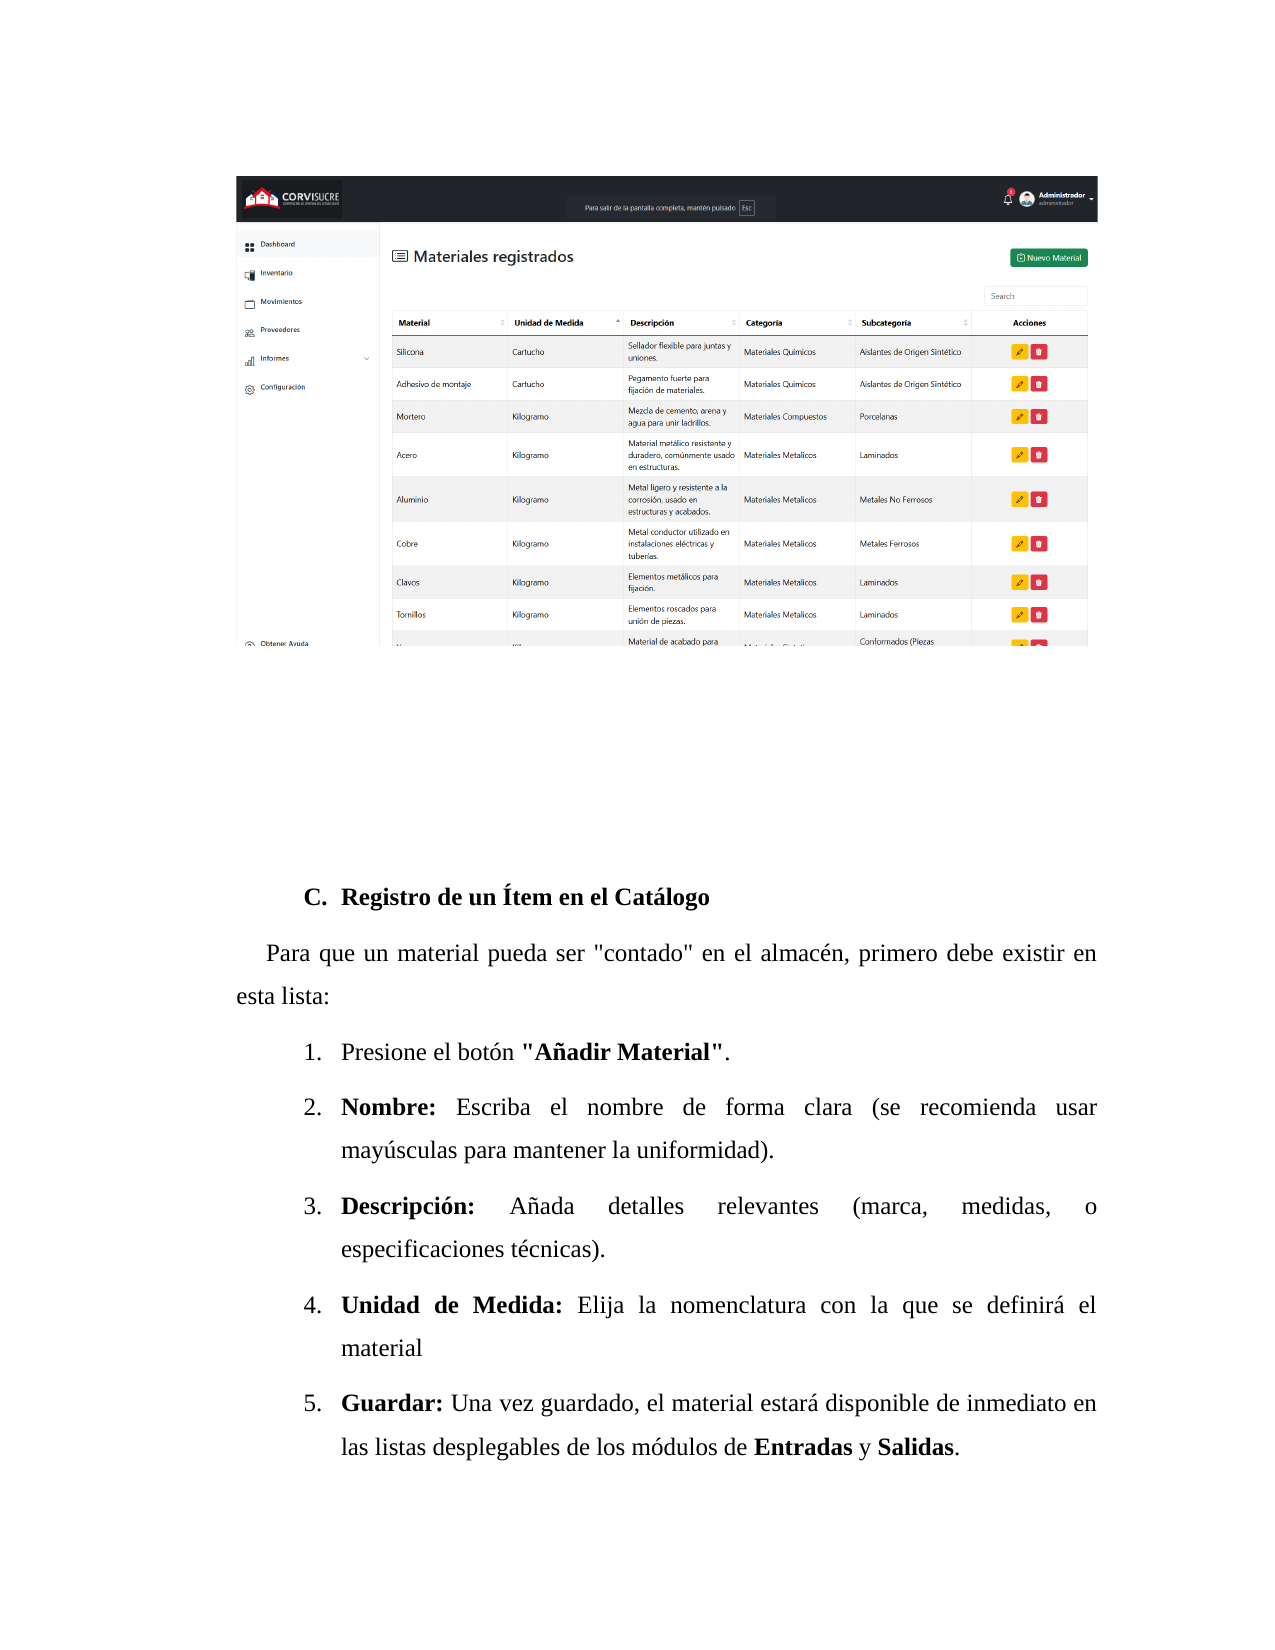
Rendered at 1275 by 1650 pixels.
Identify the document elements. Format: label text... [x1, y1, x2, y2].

list Descripción: Añada detalles relevantes (marca, medidas, o especificaciones técnicas). [303, 1191, 1098, 1263]
list Unidad de Medida: Elija la nomenclatura con la que se definirá el material [303, 1290, 1098, 1362]
picture [236, 176, 1098, 646]
list Nombre: Escriba el nombre de forma clara (se recomienda usar mayúsculas para mantener la uniformidad). [303, 1092, 1098, 1164]
text Para que un material pueda ser "contado" en el almacén, primero debe existir en esta lista: [236, 938, 1098, 1010]
list Presione el botón "Añadir Material". [303, 1037, 1098, 1065]
list Guardar: Una vez guardado, el material estará disponible de inmediato en las listas desplegables de los módulos de Entradas y Salidas. [303, 1388, 1098, 1460]
list Registro de un Ítem en el Catálogo [303, 882, 1098, 911]
